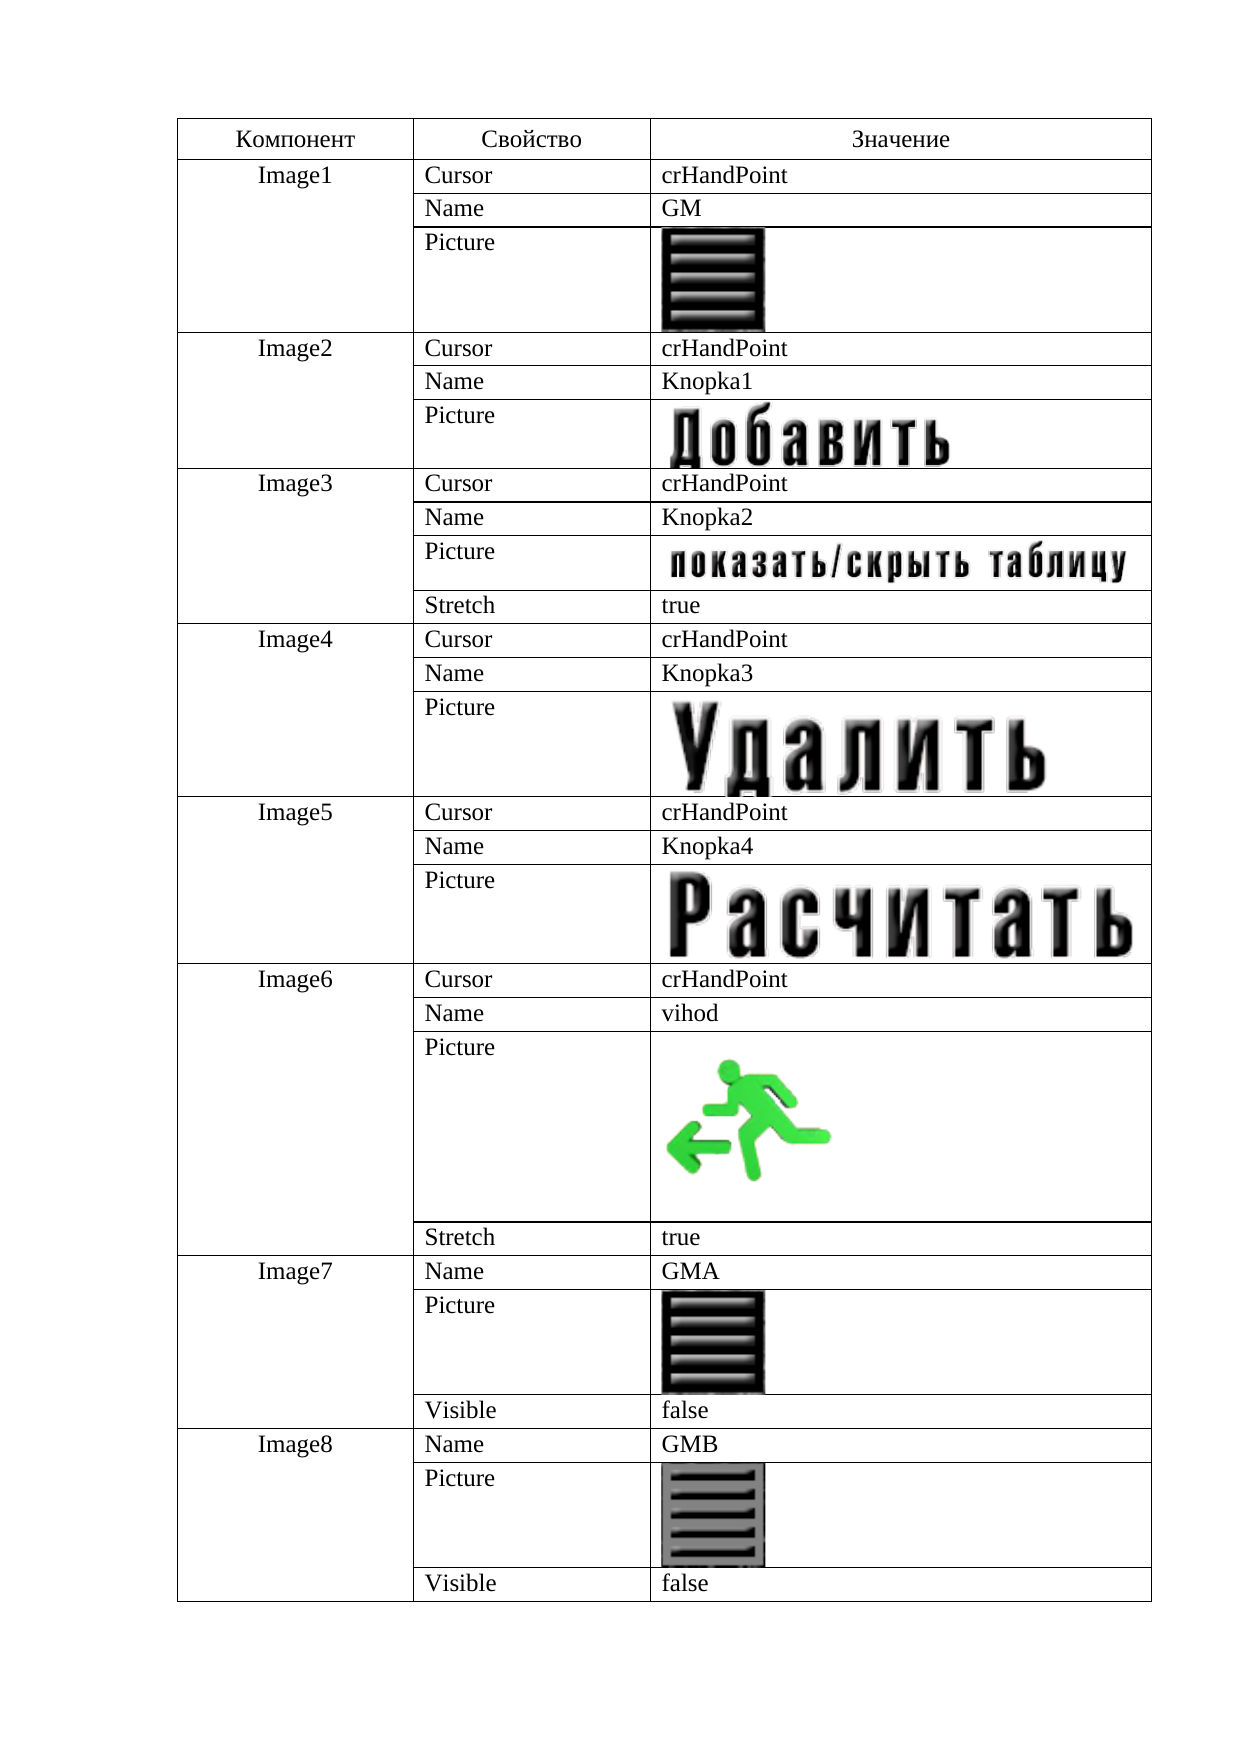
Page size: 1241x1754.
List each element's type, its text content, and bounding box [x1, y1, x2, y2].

table_cell false [651, 1395, 1151, 1428]
table_cell [651, 1463, 661, 1567]
table_cell false [651, 1568, 1151, 1601]
table_cell GMB [651, 1429, 1151, 1462]
table_cell Image4 [178, 624, 413, 796]
picture [661, 536, 1152, 590]
table_cell [651, 692, 661, 796]
table_cell [766, 1463, 1151, 1567]
table_header Значение [651, 119, 1151, 159]
table_cell Image3 [178, 469, 413, 623]
table_header Компонент [178, 119, 413, 159]
picture [661, 1290, 766, 1395]
table_cell Name [414, 1429, 650, 1462]
table_cell [651, 865, 661, 963]
table_cell Image7 [178, 1256, 413, 1428]
table_cell [766, 1290, 1151, 1394]
table_cell true [651, 591, 1151, 623]
table_cell Cursor [414, 469, 650, 501]
table_cell Knopka1 [651, 366, 1151, 399]
table_cell crHandPoint [651, 624, 1151, 657]
table_cell [766, 228, 1151, 332]
table_cell Name [414, 194, 650, 226]
table_cell Picture [414, 1290, 650, 1394]
picture [661, 1463, 766, 1568]
table_cell Cursor [414, 797, 650, 830]
picture [661, 1031, 839, 1222]
table_cell crHandPoint [651, 160, 1151, 192]
table_cell [651, 536, 661, 589]
table_cell Name [414, 366, 650, 399]
picture [661, 227, 766, 332]
table_cell [651, 228, 661, 332]
table_cell Knopka4 [651, 831, 1151, 864]
table_cell Picture [414, 228, 650, 332]
table_cell [651, 400, 661, 467]
table_cell Name [414, 503, 650, 535]
table_cell Visible [414, 1568, 650, 1601]
table_cell Cursor [414, 624, 650, 657]
table_cell crHandPoint [651, 964, 1151, 997]
table_cell Picture [414, 400, 650, 467]
table_cell Image8 [178, 1429, 413, 1601]
table_cell Knopka3 [651, 658, 1151, 691]
table_cell Knopka2 [651, 503, 1151, 535]
table_cell Picture [414, 1463, 650, 1567]
table_cell Cursor [414, 160, 650, 192]
table_cell [651, 1290, 661, 1394]
table_cell Image5 [178, 797, 413, 963]
table_cell true [651, 1223, 1151, 1255]
table_cell GMA [651, 1256, 1151, 1289]
table_cell Name [414, 658, 650, 691]
table_cell Name [414, 998, 650, 1031]
table_cell crHandPoint [651, 797, 1151, 830]
table_cell Image2 [178, 333, 413, 467]
picture [661, 692, 1147, 797]
table_cell vihod [651, 998, 1151, 1031]
table_cell Image1 [178, 160, 413, 332]
table_cell crHandPoint [651, 469, 1151, 501]
table_cell Visible [414, 1395, 650, 1428]
table_cell Cursor [414, 333, 650, 365]
table_cell Name [414, 831, 650, 864]
table_cell [1147, 692, 1151, 796]
table_cell [839, 1032, 1151, 1221]
table_cell Picture [414, 536, 650, 589]
table_cell Image6 [178, 964, 413, 1255]
table_cell Stretch [414, 591, 650, 623]
table_cell Picture [414, 865, 650, 963]
table_cell GM [651, 194, 1151, 226]
picture [661, 400, 1152, 468]
table_cell Picture [414, 1032, 650, 1221]
table_cell Cursor [414, 964, 650, 997]
table_cell Name [414, 1256, 650, 1289]
table_cell Picture [414, 692, 650, 796]
picture [661, 865, 1152, 963]
table_header Свойство [414, 119, 650, 159]
table_cell Stretch [414, 1223, 650, 1255]
table_cell crHandPoint [651, 333, 1151, 365]
table_cell [651, 1032, 661, 1221]
